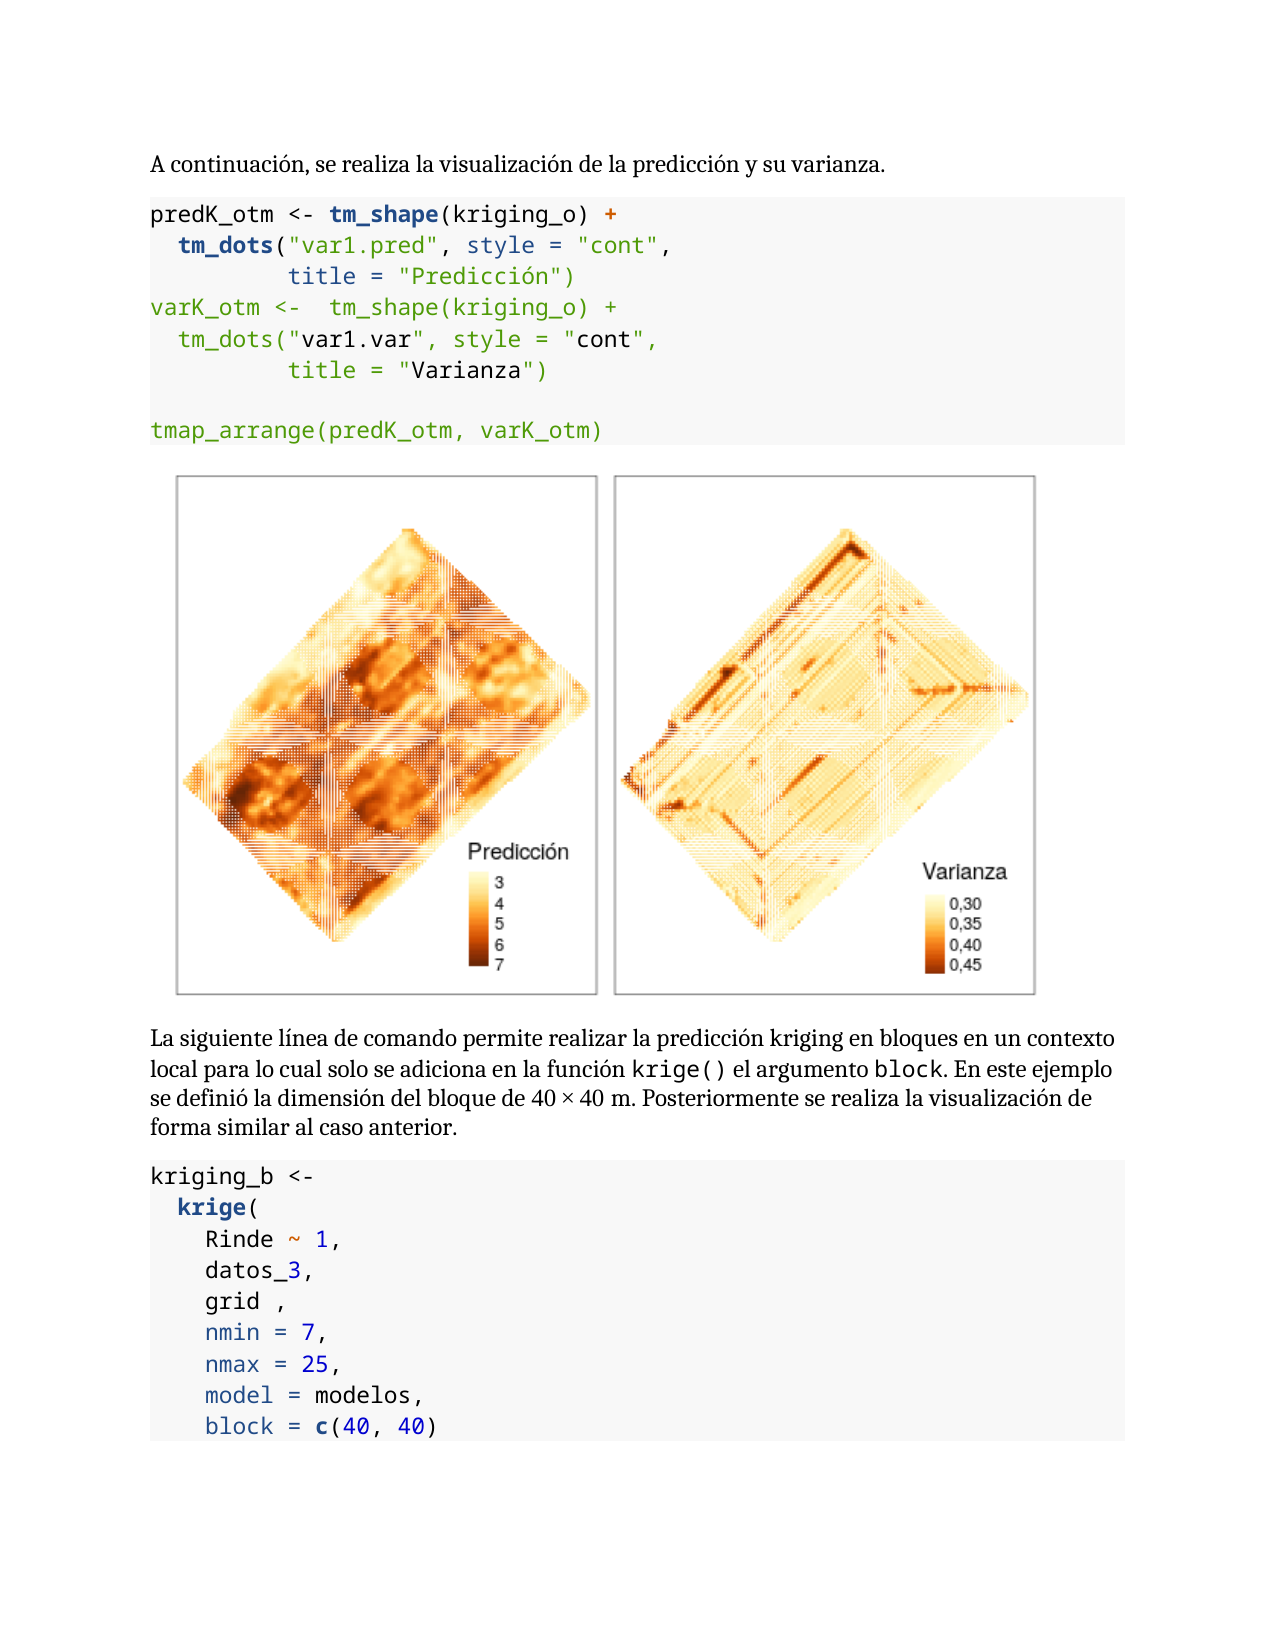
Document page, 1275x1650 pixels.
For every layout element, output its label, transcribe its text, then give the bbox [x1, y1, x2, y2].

text kriging_b <- krige( Rinde ~ 1, datos_3, grid , nmin = 7, nmax = 25, model = modelos, block = c(40, 40) ) #> [using ordinary kriging] [260, 1160, 1125, 1441]
picture [168, 465, 1044, 1006]
text La siguiente línea de comando permite realizar la predicción kriging en bloques en un contexto local para lo cual solo se adiciona en la función krige() el argumento block. En este ejemplo se definió la dimensión del bloque de m. Posteriormente se realiza la visualización de forma similar al caso anterior. [150, 1024, 1125, 1141]
text predK_otm <- tm_shape(kriging_o) + tm_dots("var1.pred", style = "cont", title = "Predicción") varK_otm <- tm_shape(kriging_o) + tm_dots("var1.var", style = "cont", title = "Varianza") tmap_arrange(predK_otm, varK_otm) [150, 197, 1125, 445]
text A continuación, se realiza la visualización de la predicción y su varianza. [150, 150, 1125, 179]
